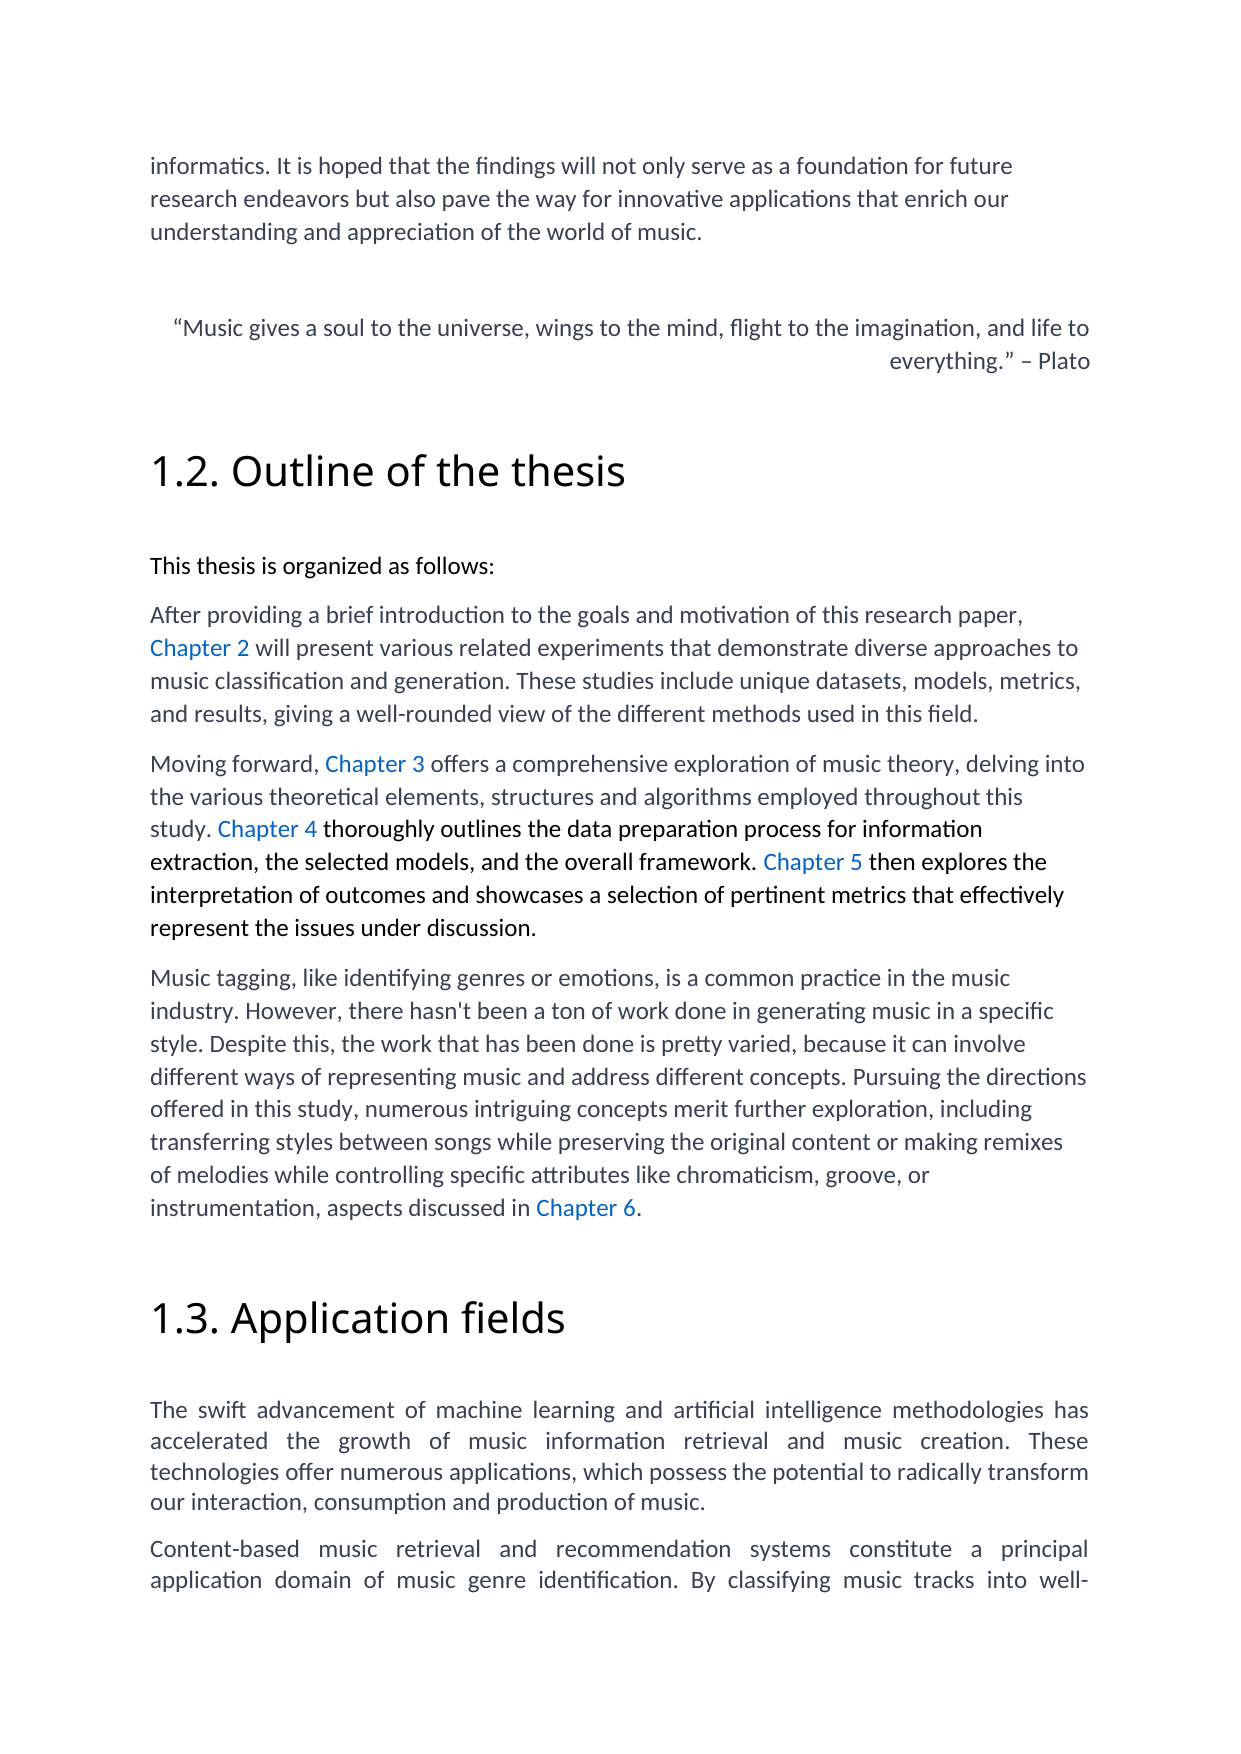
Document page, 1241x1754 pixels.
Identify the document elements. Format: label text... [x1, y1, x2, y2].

text “Music gives a soul to the universe, wings to the mind, flight to the imagination, and life to everything.” – Plato [150, 312, 1090, 376]
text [150, 150, 1090, 246]
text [150, 1533, 1090, 1594]
text Moving forward, Chapter 3 offers a comprehensive exploration of music theory, delving into the various theoretical elements, structures and algorithms employed throughout this study. Chapter 4 thoroughly outlines the data preparation process for information extraction, the selected models, and the overall framework. Chapter 5 then explores the interpretation of outcomes and showcases a selection of pertinent metrics that effectively represent the issues under discussion. [150, 748, 1090, 943]
text After providing a brief introduction to the goals and motivation of this research paper, Chapter 2 will present various related experiments that demonstrate diverse approaches to music classification and generation. These studies include unique datasets, models, metrics, and results, giving a well-rounded view of the different methods used in this field. [150, 599, 1090, 729]
text Music tagging, like identifying genres or emotions, is a common practice in the music industry. However, there hasn't been a ton of work done in generating music in a specific style. Despite this, the work that has been done is pretty varied, because it can involve different ways of representing music and address different concepts. Pursuing the directions offered in this study, numerous intriguing concepts merit further exploration, including transferring styles between songs while preserving the original content or making remixes of melodies while controlling specific attributes like chromaticism, groove, or instrumentation, aspects discussed in Chapter 6. [150, 962, 1090, 1223]
text This thesis is organized as follows: [150, 550, 1090, 580]
subtitle 1.3. Application fields [150, 1289, 1090, 1346]
subtitle 1.2. Outline of the thesis [150, 442, 1090, 498]
text The swift advancement of machine learning and artificial intelligence methodologies has accelerated the growth of music information retrieval and music creation. These technologies offer numerous applications, which possess the potential to radically transform our interaction, consumption and production of music. [150, 1395, 1090, 1517]
